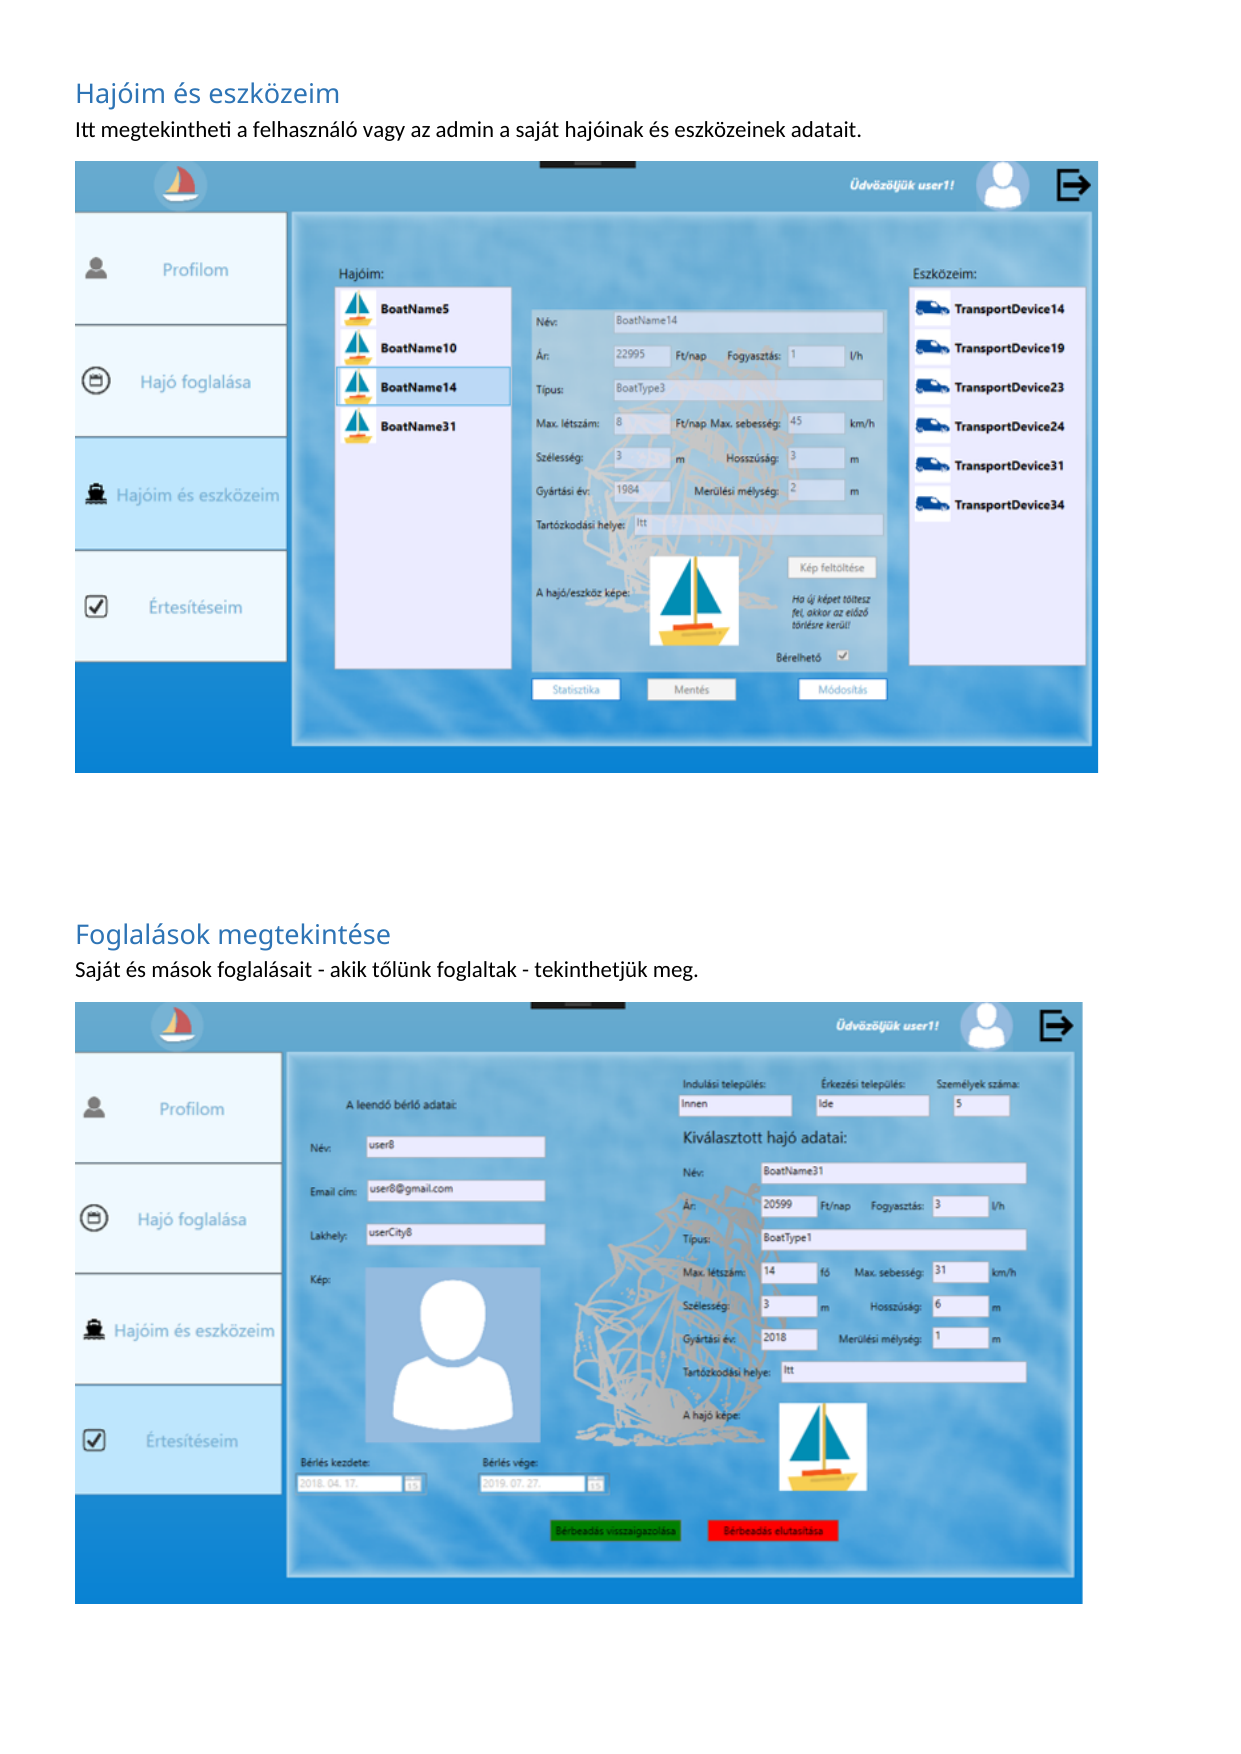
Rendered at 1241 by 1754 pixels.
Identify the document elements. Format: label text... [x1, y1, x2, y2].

subtitle Foglalások megtekintése [75, 916, 1165, 953]
text Itt megtekintheti a felhasználó vagy az admin a saját hajóinak és eszközeinek adatait. [75, 115, 1165, 143]
text Saját és mások foglalásait - akik tőlünk foglaltak - tekinthetjük meg. [75, 956, 1165, 984]
subtitle Hajóim és eszközeim [75, 75, 1165, 112]
picture [75, 1002, 1083, 1604]
picture [75, 161, 1099, 773]
